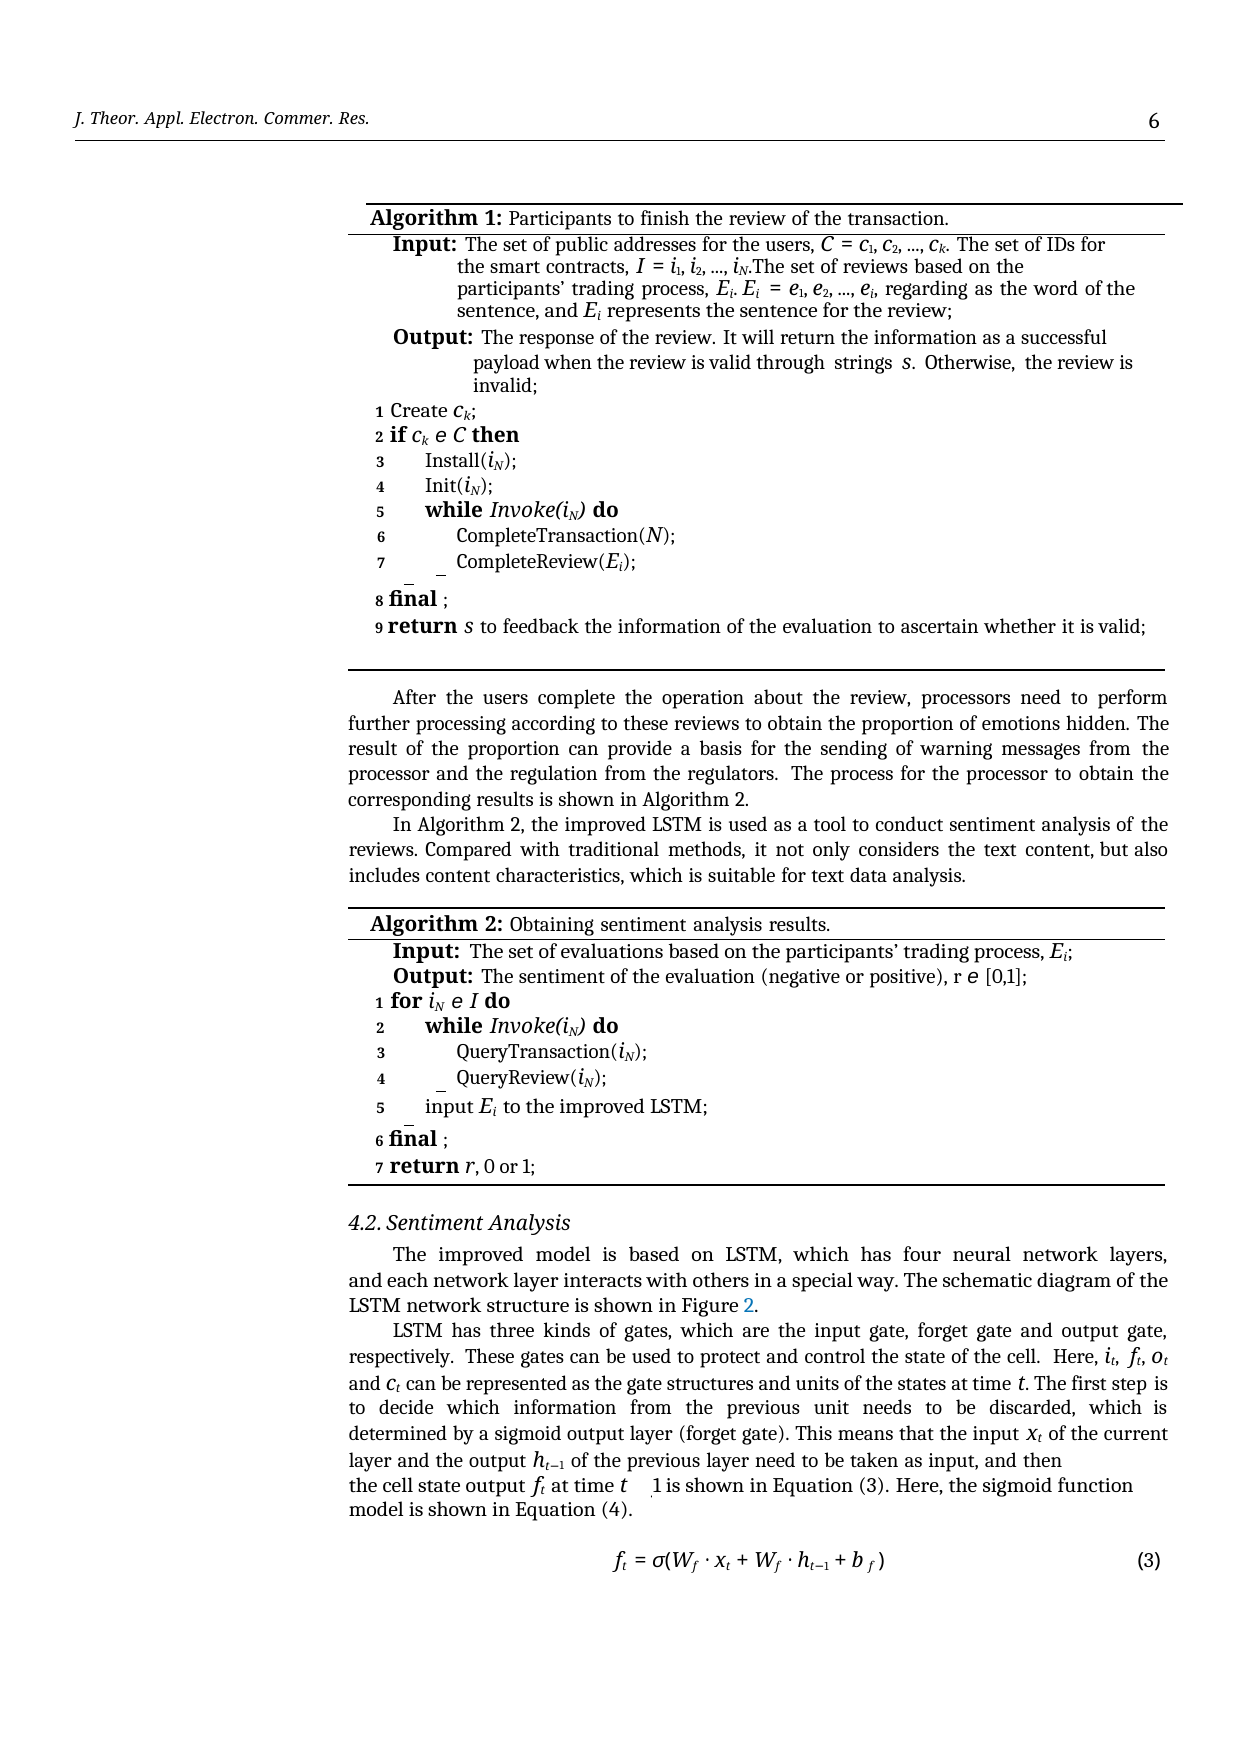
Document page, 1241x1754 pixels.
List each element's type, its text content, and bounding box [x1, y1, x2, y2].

text 6 final ; [375, 1126, 1180, 1152]
text 3 QueryTransaction(iN); [377, 1038, 1180, 1063]
text Algorithm 2: Obtaining sentiment analysis results. [370, 902, 1180, 937]
text model is shown in Equation (4). [348, 1497, 1180, 1521]
text 4 QueryReview(iN); [377, 1063, 1180, 1090]
text After the users complete the operation about the review, processors need to perform further processing according to these reviews to obtain the proportion of emotions hidden. The result of the proportion can provide a basis for the sending of warning messages from the processor and the regulation from the regulators. The process for the processor to obtain the corresponding results is shown in Algorithm 2. [348, 652, 1169, 811]
text the cell state output ft at time t 1 is shown in Equation (3). Here, the sigmoid function [348, 1473, 1180, 1497]
text Input: The set of public addresses for the users, C = c1, c2, ..., ck. The set of IDs for the smart contracts, I = i1, i2, ..., iN.The set of reviews based on the participants’ trading process, Ei. Ei = e1, e2, ..., ei, regarding as the word of the sentence, and Ei represents the sentence for the review; [393, 230, 1135, 324]
text 9 return s to feedback the information of the evaluation to ascertain whether it is valid; [375, 612, 1152, 639]
text 2 if ck e C then [375, 423, 1180, 448]
text 1 for iN e I do [375, 989, 1180, 1014]
text Input: The set of evaluations based on the participants’ trading process, Ei; [393, 937, 1180, 964]
text 2 while Invoke(iN) do [376, 1014, 1180, 1038]
text Algorithm 1: Participants to finish the review of the transaction. [370, 205, 1180, 230]
text Output: The response of the review. It will return the information as a successful payload when the review is valid through strings s. Otherwise, the review is invalid; [393, 324, 1135, 397]
text 7 CompleteReview(Ei); [377, 547, 1180, 574]
text 5 input Ei to the improved LSTM; [376, 1092, 1180, 1120]
text 8 final ; [375, 585, 1180, 612]
text 1 Create ck; [375, 397, 1180, 423]
text The improved model is based on LSTM, which has four neural network layers, and each network layer interacts with others in a special way. The schematic diagram of the LSTM network structure is shown in Figure 2. [348, 1243, 1168, 1317]
text 5 while Invoke(iN) do [376, 497, 1180, 522]
text 6 CompleteTransaction(N); [377, 522, 1180, 547]
text 4 Init(iN); [376, 473, 1180, 497]
text In Algorithm 2, the improved LSTM is used as a tool to conduct sentiment analysis of the reviews. Compared with traditional methods, it not only considers the text content, but also includes content characteristics, which is suitable for text data analysis. [348, 813, 1168, 887]
text 3 Install(iN); [376, 448, 1180, 473]
text 7 return r, 0 or 1; [375, 1152, 1180, 1178]
text Output: The sentiment of the evaluation (negative or positive), r e [0,1]; [393, 964, 1180, 989]
text LSTM has three kinds of gates, which are the input gate, forget gate and output gate, respectively. These gates can be used to protect and control the state of the cell. Here, it, ft, ot and ct can be represented as the gate structures and units of the states at time t. The first step is to decide which information from the previous unit needs to be discarded, which is determined by a sigmoid output layer (forget gate). This means that the input xt of the current layer and the output ht−1 of the previous layer need to be taken as input, and then [348, 1320, 1168, 1473]
text ft = σ(Wf · xt + Wf · ht−1 + b f ) (3) [615, 1546, 1180, 1574]
list Sentiment Analysis [348, 1208, 1180, 1237]
